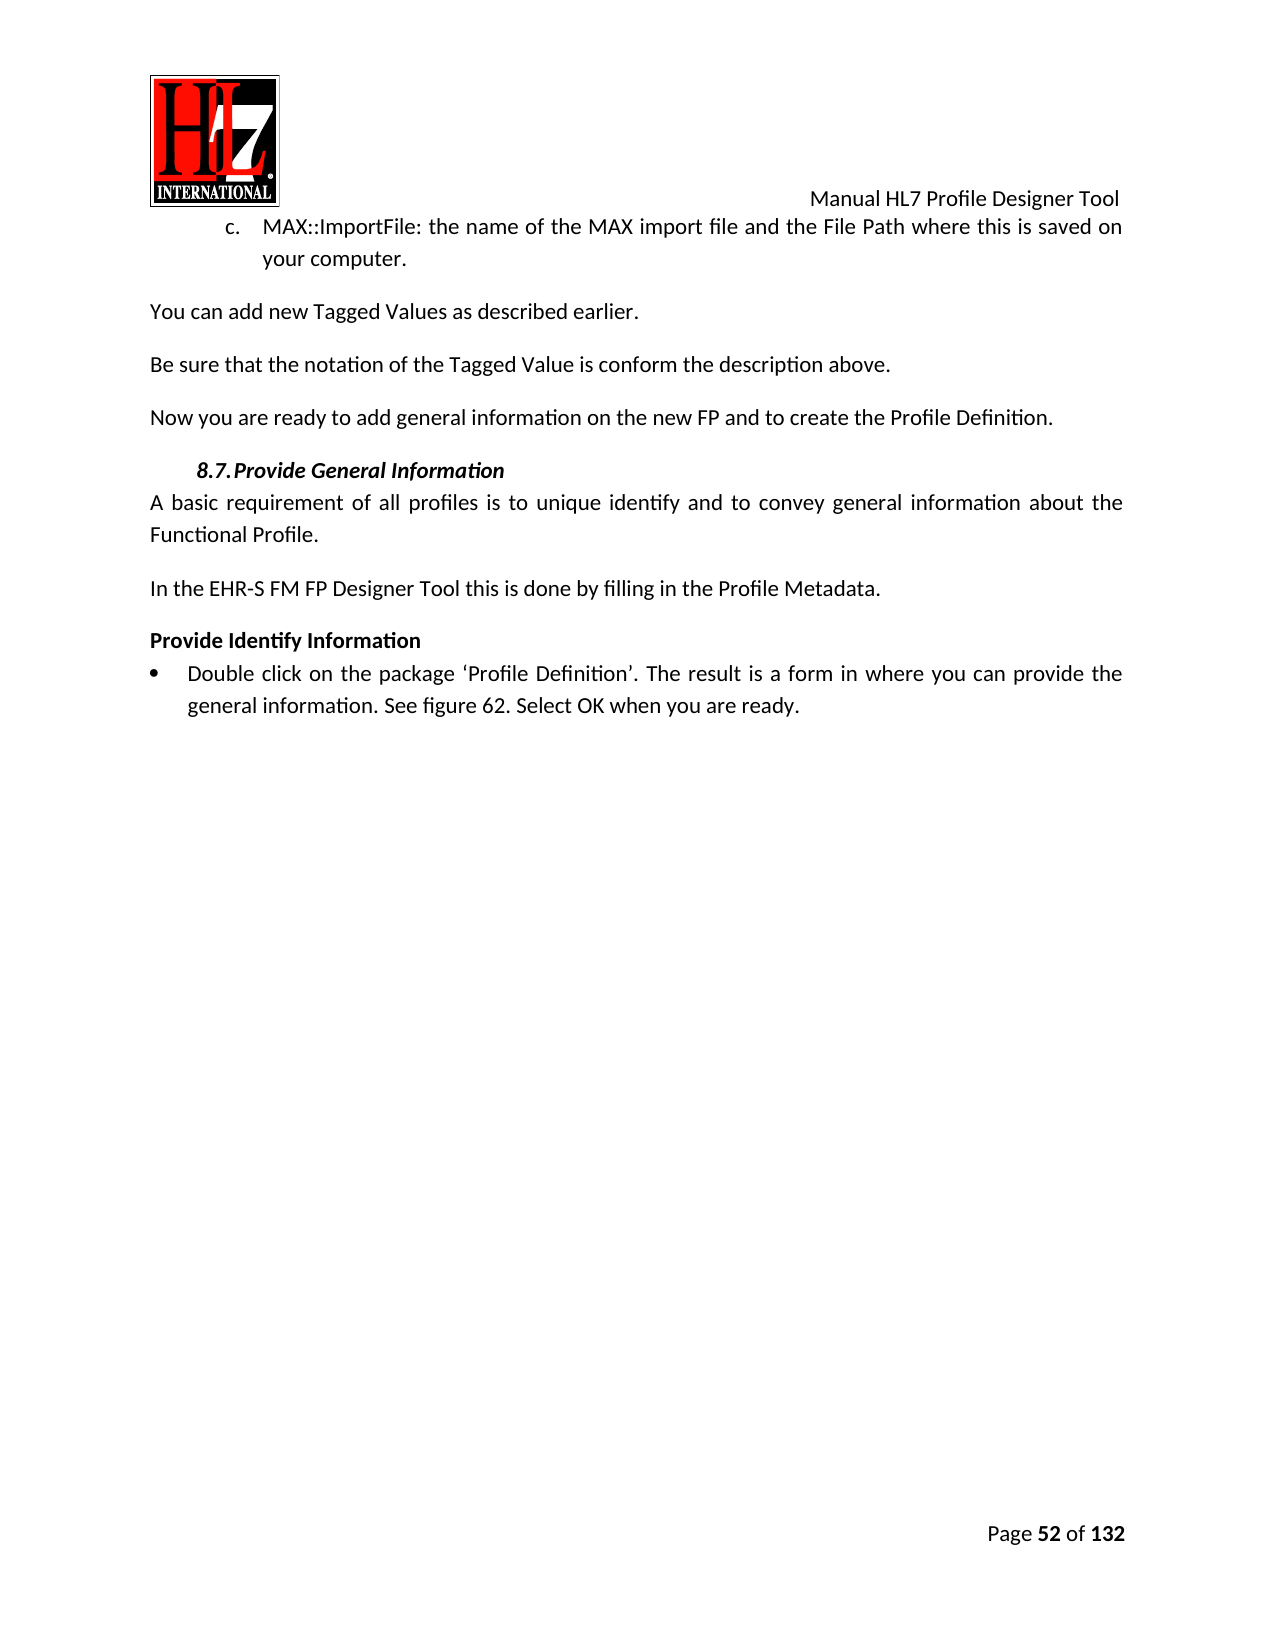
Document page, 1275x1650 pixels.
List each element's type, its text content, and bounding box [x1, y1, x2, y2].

text Be sure that the notation of the Tagged Value is conform the description above. [150, 350, 1125, 378]
list MAX::ImportFile: the name of the MAX import file and the File Path where this is saved on your computer. [225, 212, 1125, 272]
text In the EHR-S FM FP Designer Tool this is done by filling in the Profile Metadata. [150, 574, 1125, 602]
text A basic requirement of all profiles is to unique identify and to convey general information about the Functional Profile. [150, 488, 1125, 549]
text You can add new Tagged Values as described earlier. [150, 297, 1125, 325]
list Double click on the package ‘Profile Definition’. The result is a form in where you can provide the general information. See figure 62. Select OK when you are ready. [150, 659, 1125, 719]
subtitle Provide Identify Information [150, 627, 1125, 655]
text Now you are ready to add general information on the new FP and to create the Profile Definition. [150, 403, 1125, 431]
subtitle Provide General Information [196, 456, 1125, 484]
